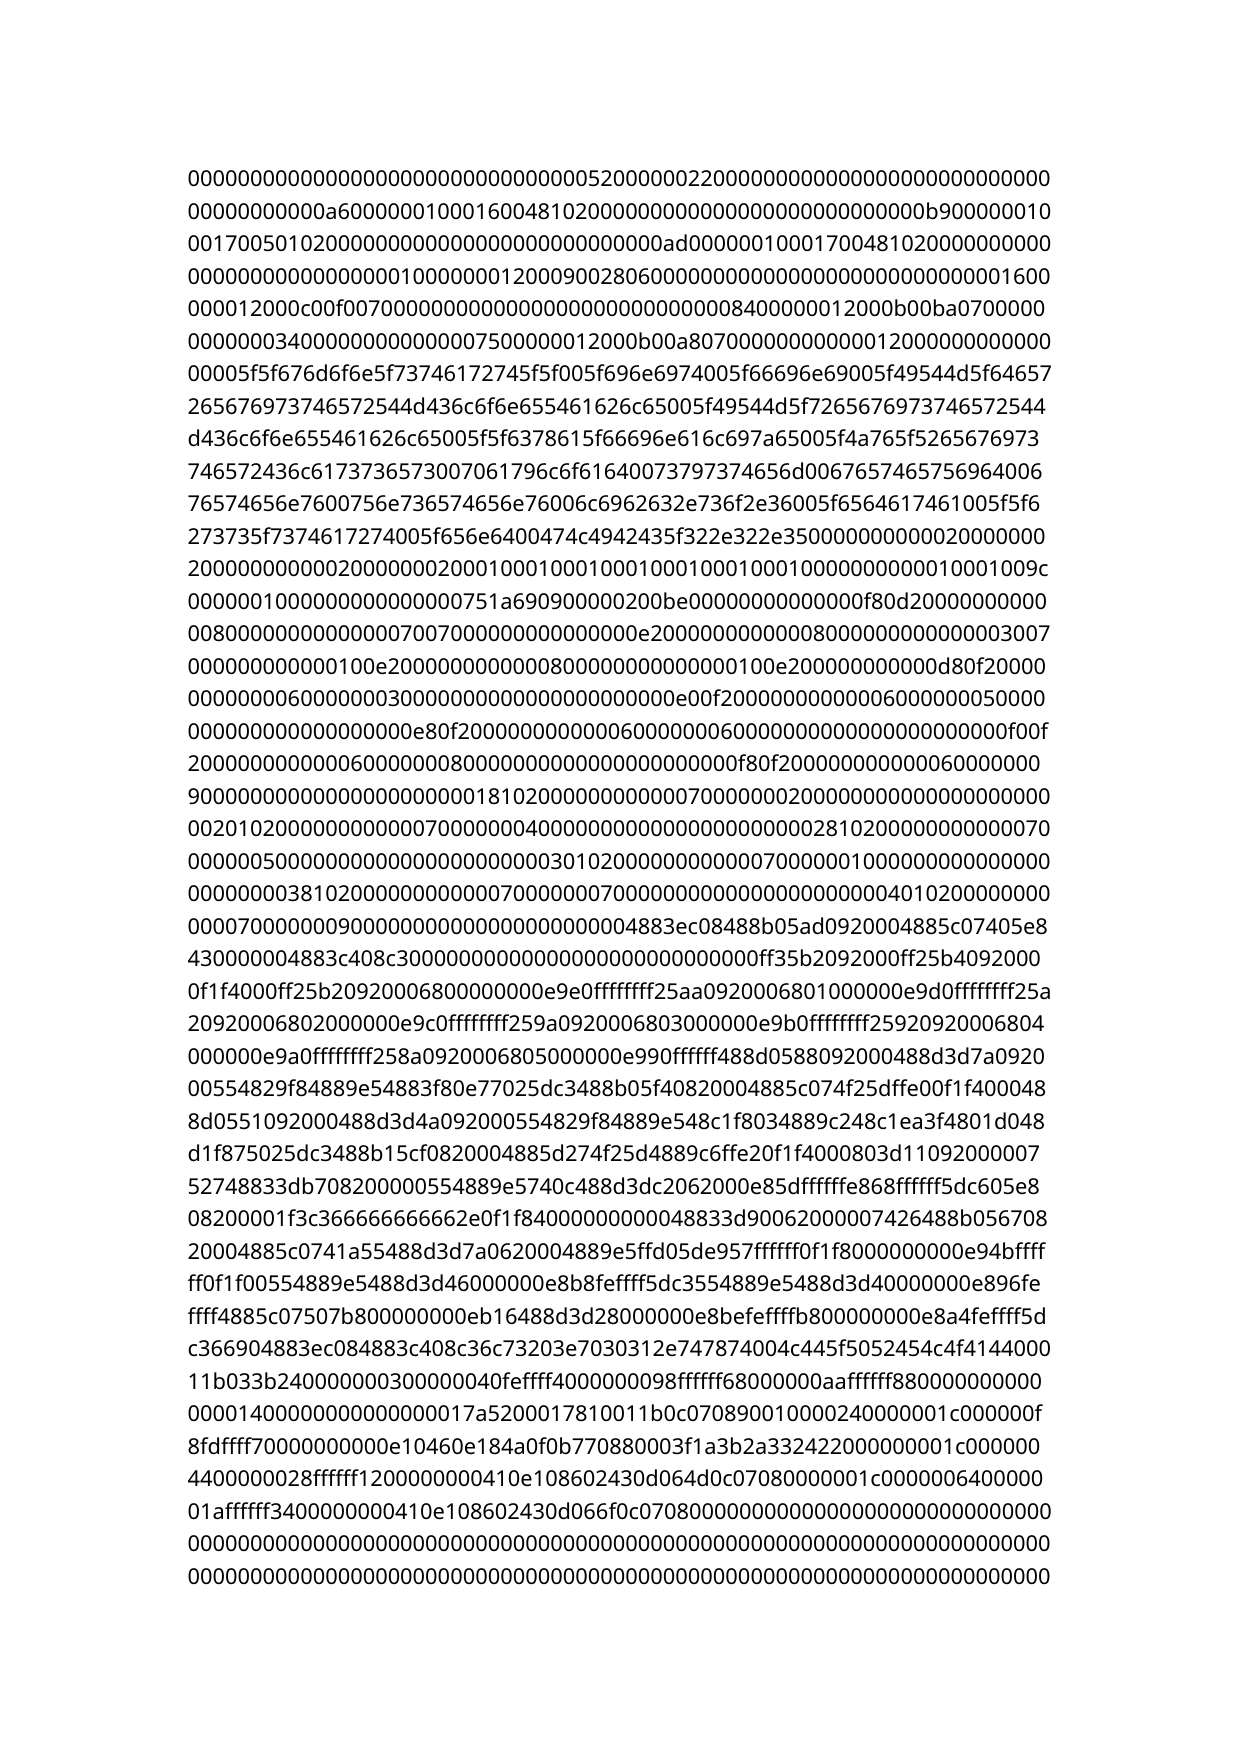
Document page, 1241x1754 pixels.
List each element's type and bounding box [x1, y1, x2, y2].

text [187, 162, 1053, 1592]
